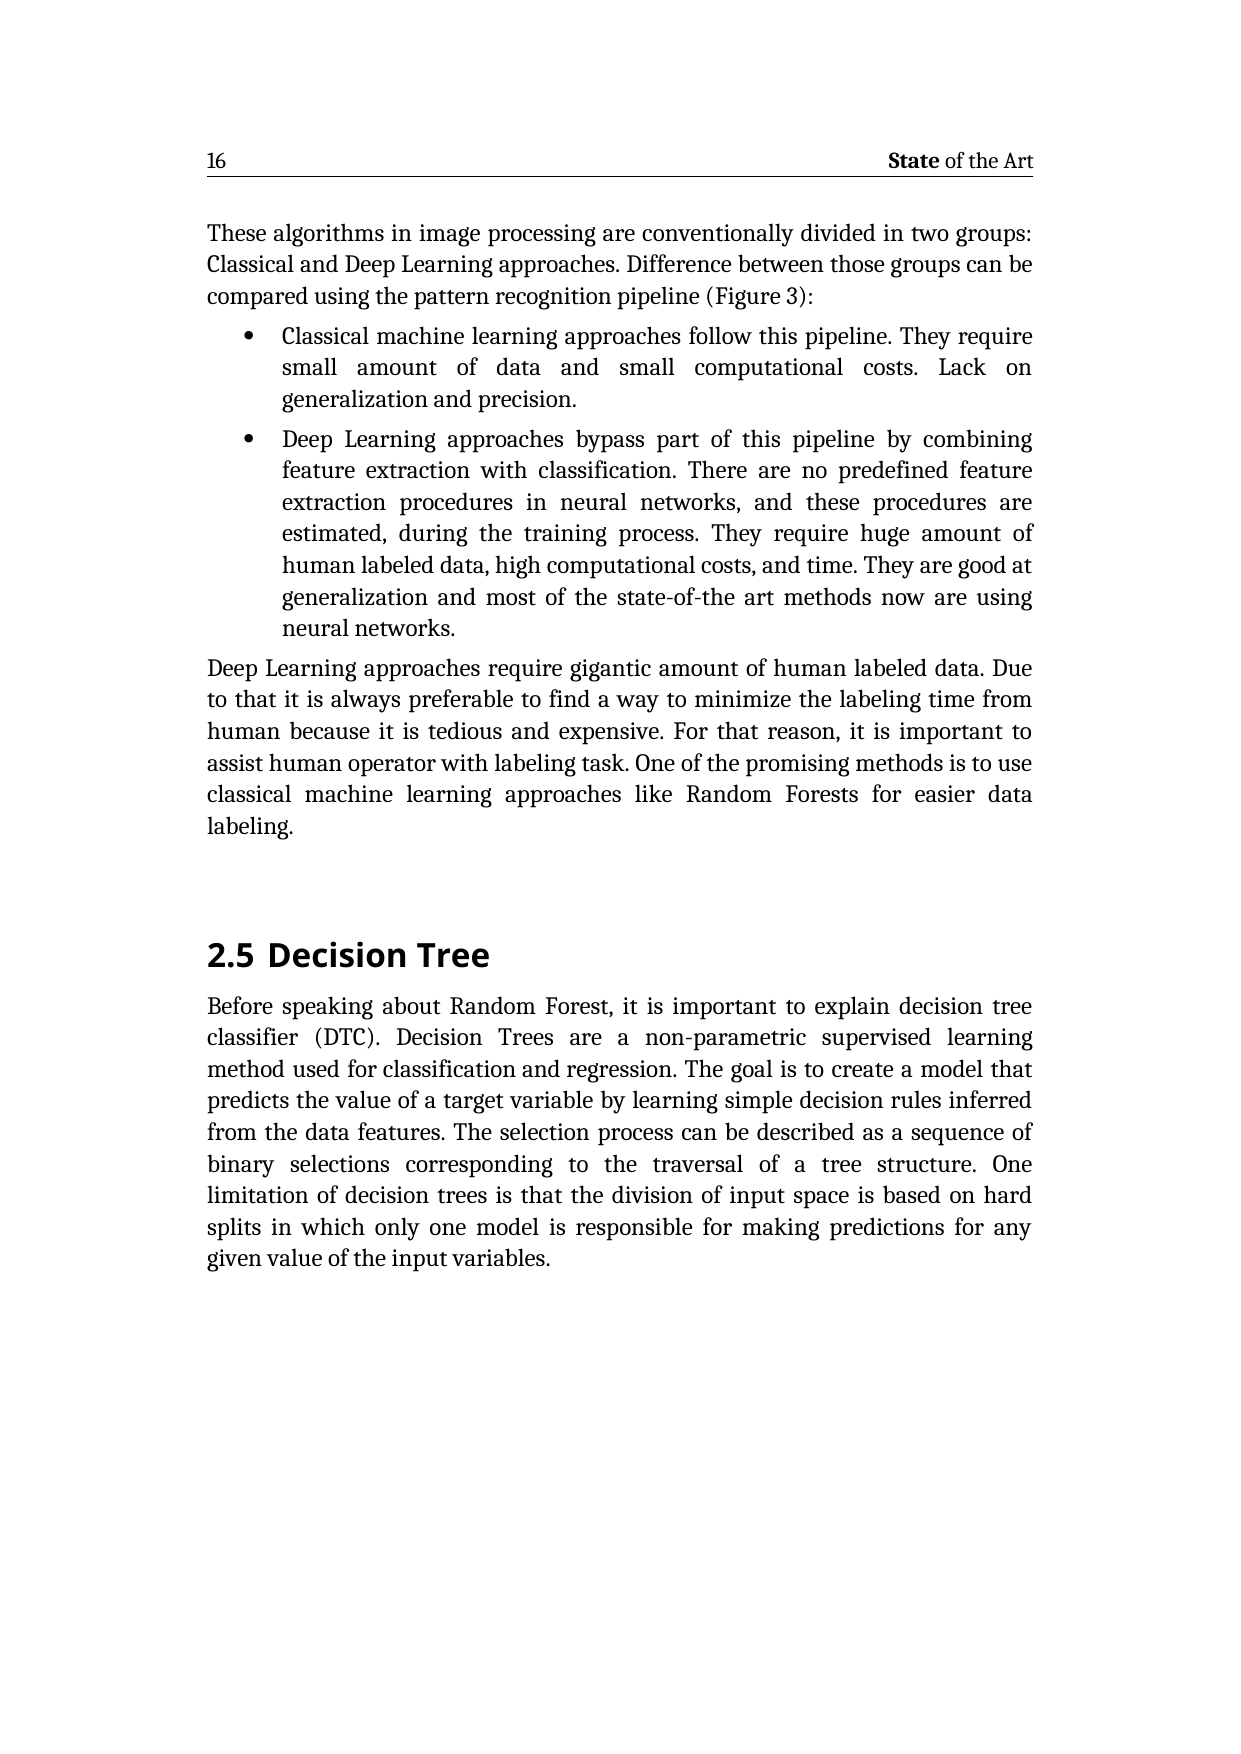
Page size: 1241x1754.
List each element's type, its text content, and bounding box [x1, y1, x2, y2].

subtitle Decision Tree [207, 932, 1033, 977]
list Deep Learning approaches bypass part of this pipeline by combining feature extraction with classification. There are no predefined feature extraction procedures in neural networks, and these procedures are estimated, during the training process. They require huge amount of human labeled data, high computational costs, and time. They are good at generalization and most of the state-of-the art methods now are using neural networks. [244, 424, 1033, 643]
list Classical machine learning approaches follow this pipeline. They require small amount of data and small computational costs. Lack on generalization and precision. [244, 322, 1033, 413]
text Deep Learning approaches require gigantic amount of human labeled data. Due to that it is always preferable to find a way to minimize the labeling time from human because it is tedious and expensive. For that reason, it is important to assist human operator with labeling task. One of the promising methods is to use classical machine learning approaches like Random Forests for easier data labeling. [207, 654, 1033, 840]
text Before speaking about Random Forest, it is important to explain decision tree classifier (DTC). Decision Trees are a non-parametric supervised learning method used for classification and regression. The goal is to create a model that predicts the value of a target variable by learning simple decision rules inferred from the data features. The selection process can be described as a sequence of binary selections corresponding to the traversal of a tree structure. One limitation of decision trees is that the division of input space is based on hard splits in which only one model is responsible for making predictions for any given value of the input variables. [207, 992, 1033, 1273]
text These algorithms in image processing are conventionally divided in two groups: Classical and Deep Learning approaches. Difference between those groups can be compared using the pattern recognition pipeline (Figure 2): [207, 218, 1033, 310]
